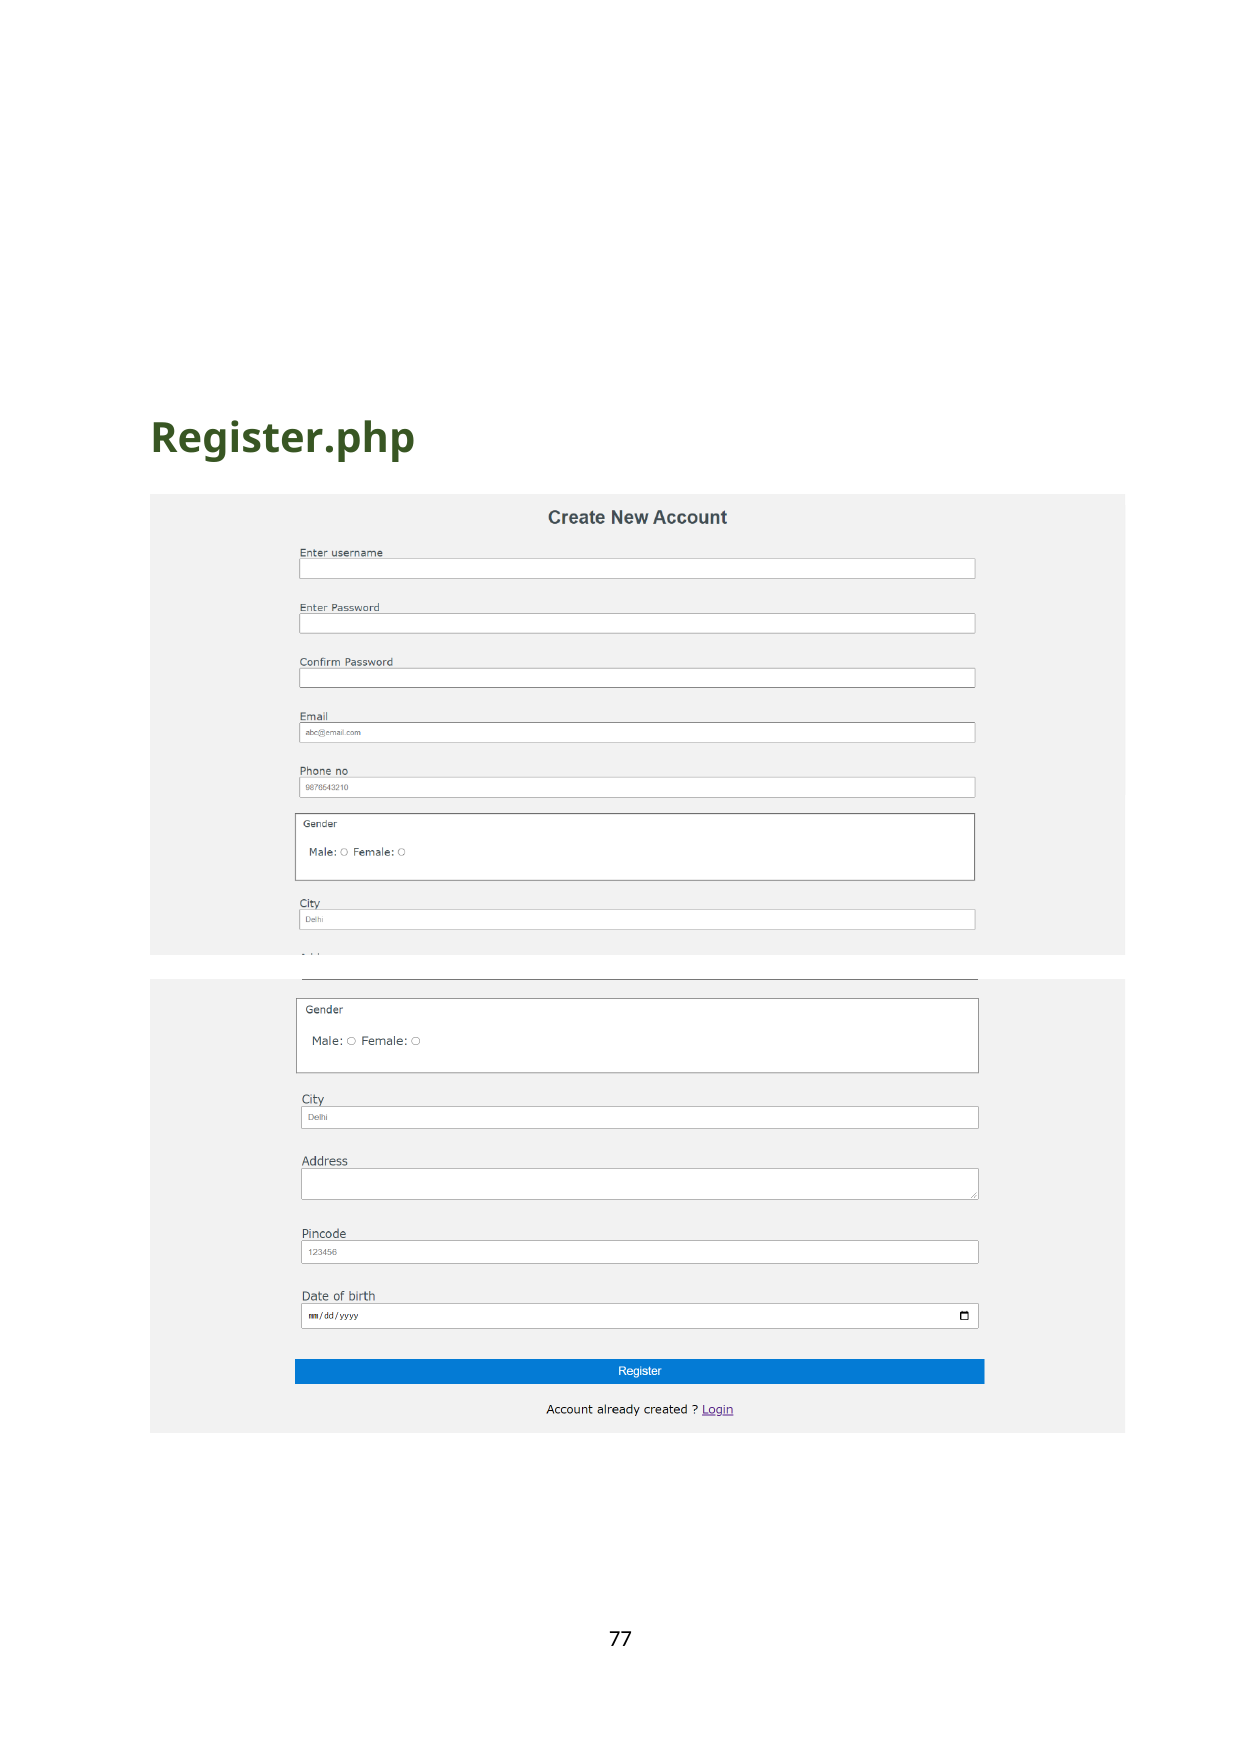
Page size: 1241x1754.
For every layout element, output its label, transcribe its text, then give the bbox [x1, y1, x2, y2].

picture [150, 494, 1125, 955]
picture [150, 979, 1125, 1433]
text Register.php [150, 408, 1090, 465]
